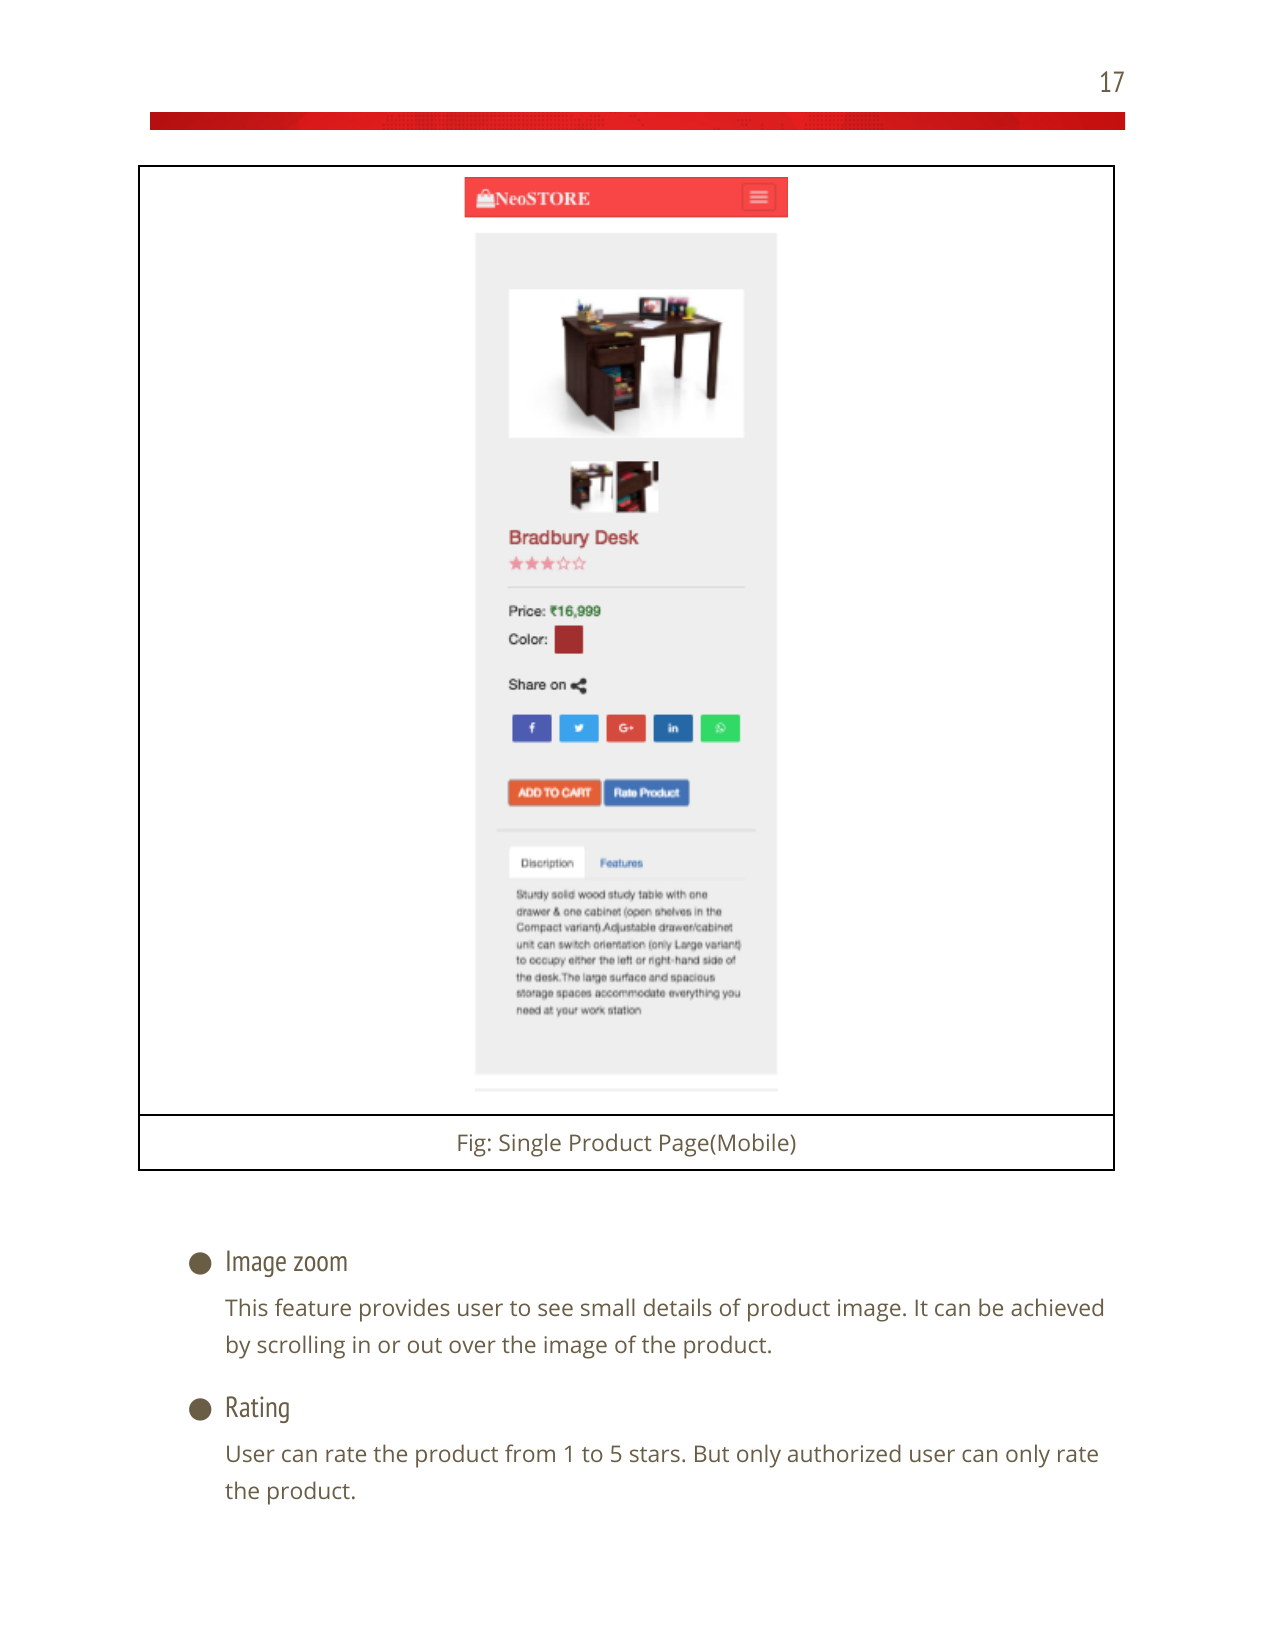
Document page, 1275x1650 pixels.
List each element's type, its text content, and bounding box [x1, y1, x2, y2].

table_header [140, 167, 1113, 1114]
picture [150, 112, 1125, 130]
table_cell Fig: Single Product Page(Mobile) [140, 1116, 1113, 1168]
subtitle Image zoom [187, 1241, 1125, 1279]
picture [464, 177, 788, 1104]
text User can rate the product from 1 to 5 stars. But only authorized user can only rate the product. [225, 1438, 1125, 1506]
subtitle Rating [187, 1387, 1125, 1425]
text This feature provides user to see small details of product image. It can be achieved by scrolling in or out over the image of the product. [225, 1292, 1125, 1360]
